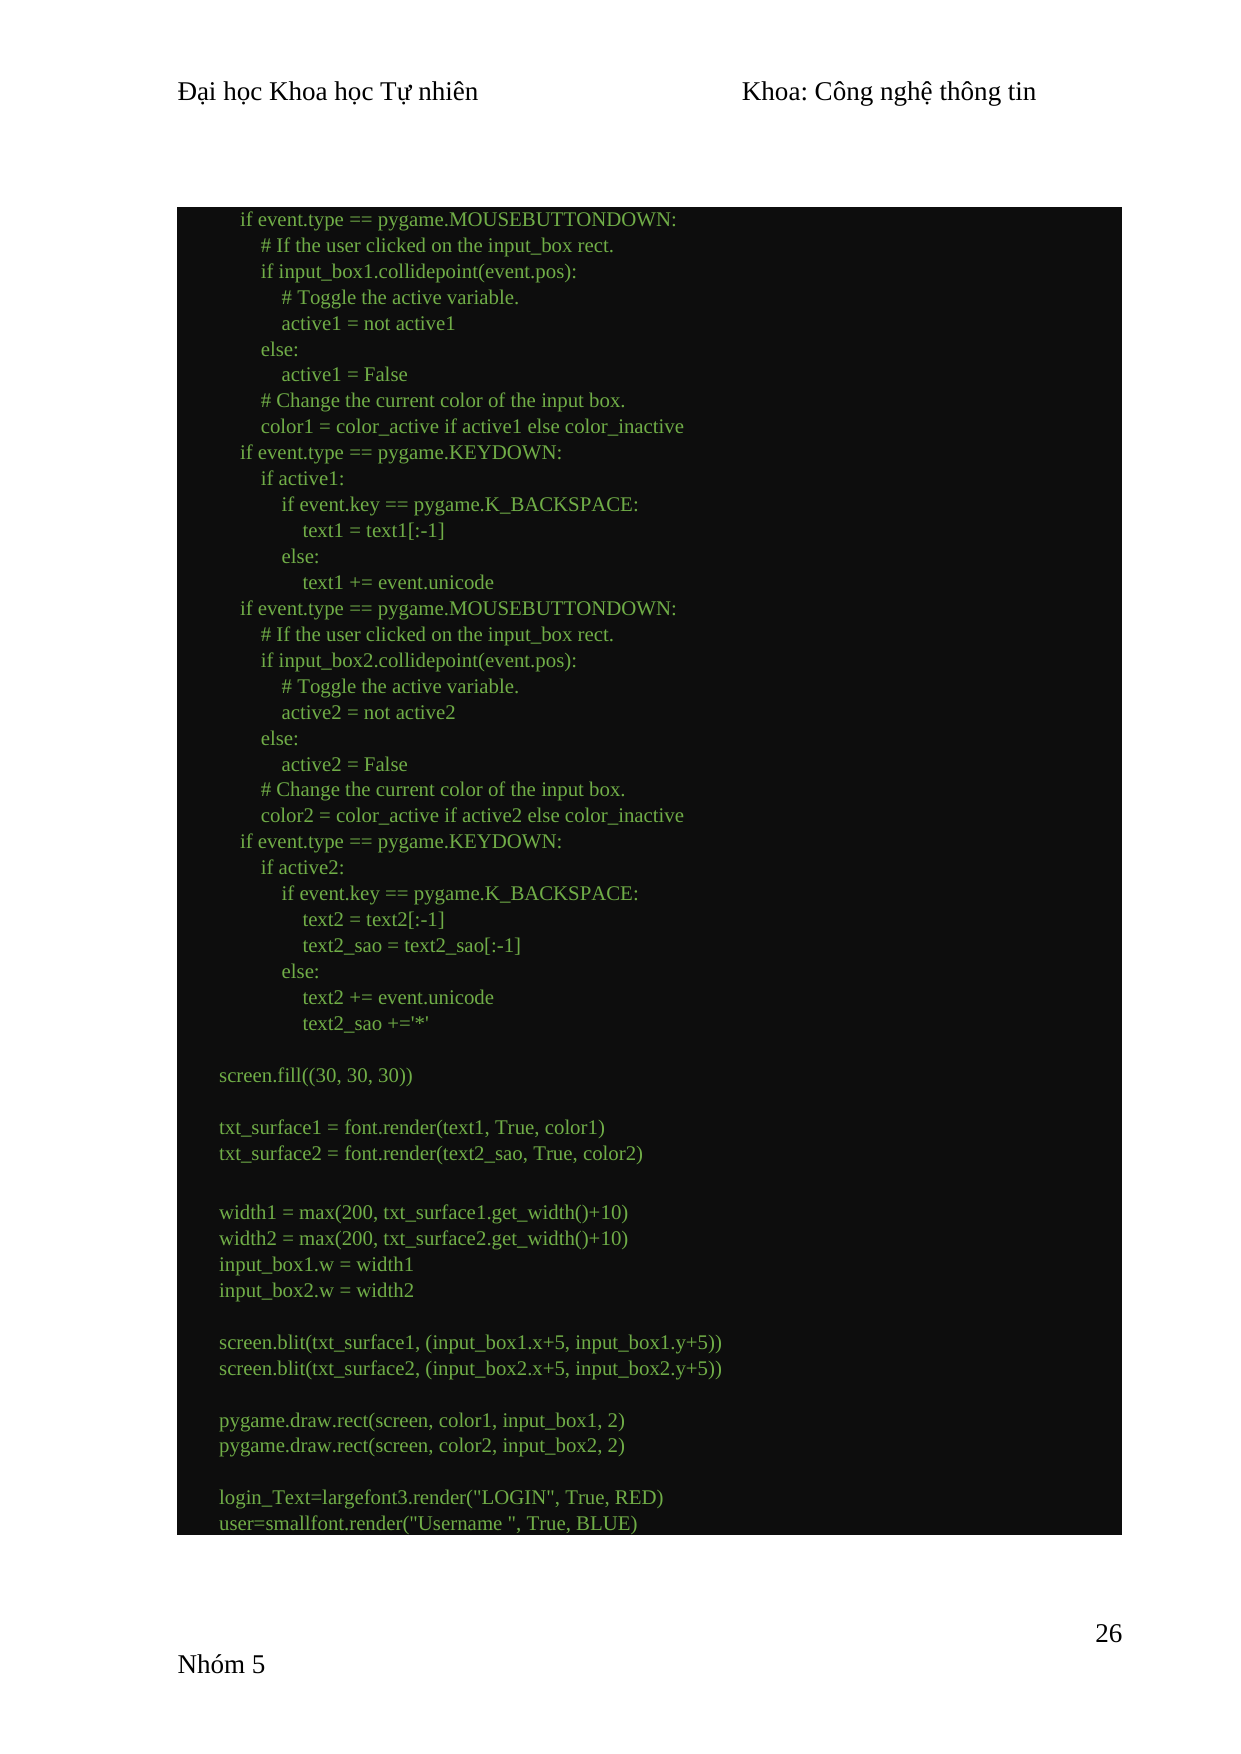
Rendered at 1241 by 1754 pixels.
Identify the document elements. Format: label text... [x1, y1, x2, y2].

text if input_box2.collidepoint(event.pos): [177, 648, 1122, 672]
text login_Text=largefont3.render("LOGIN", True, RED) [177, 1485, 1122, 1509]
text txt_surface2 = font.render(text2_sao, True, color2) [177, 1141, 1122, 1164]
text if input_box1.collidepoint(event.pos): [177, 259, 1122, 283]
text text2_sao +='*' [177, 1011, 1122, 1035]
text if active2: [177, 855, 1122, 879]
text # If the user clicked on the input_box rect. [177, 233, 1122, 257]
text if active1: [177, 466, 1122, 490]
text text2 = text2[:-1] [177, 907, 1122, 931]
text active2 = not active2 [177, 699, 1122, 724]
text else: [177, 959, 1122, 983]
text color1 = color_active if active1 else color_inactive [177, 414, 1122, 438]
text # Change the current color of the input box. [177, 777, 1122, 801]
text else: [177, 336, 1122, 361]
text color2 = color_active if active2 else color_inactive [177, 803, 1122, 827]
text if event.type == pygame.MOUSEBUTTONDOWN: [177, 207, 1122, 231]
text active2 = False [177, 751, 1122, 776]
text active1 = not active1 [177, 311, 1122, 334]
text pygame.draw.rect(screen, color2, input_box2, 2) [177, 1433, 1122, 1457]
text # Toggle the active variable. [177, 284, 1122, 309]
text width1 = max(200, txt_surface1.get_width()+10) [177, 1200, 1122, 1224]
text # Change the current color of the input box. [177, 388, 1122, 412]
text txt_surface1 = font.render(text1, True, color1) [177, 1114, 1122, 1139]
text # If the user clicked on the input_box rect. [177, 622, 1122, 646]
text active1 = False [177, 362, 1122, 386]
text input_box1.w = width1 [177, 1252, 1122, 1276]
text text1 = text1[:-1] [177, 518, 1122, 542]
text if event.type == pygame.MOUSEBUTTONDOWN: [177, 596, 1122, 620]
text if event.key == pygame.K_BACKSPACE: [177, 881, 1122, 905]
text if event.key == pygame.K_BACKSPACE: [177, 492, 1122, 516]
text pygame.draw.rect(screen, color1, input_box1, 2) [177, 1407, 1122, 1432]
text else: [177, 726, 1122, 749]
text text2_sao = text2_sao[:-1] [177, 933, 1122, 957]
text # Toggle the active variable. [177, 674, 1122, 698]
text if event.type == pygame.KEYDOWN: [177, 440, 1122, 464]
text input_box2.w = width2 [177, 1278, 1122, 1302]
text text2 += event.unicode [177, 985, 1122, 1009]
text user=smallfont.render("Username ", True, BLUE) [177, 1511, 1122, 1535]
text else: [177, 544, 1122, 568]
text screen.blit(txt_surface2, (input_box2.x+5, input_box2.y+5)) [177, 1356, 1122, 1380]
text width2 = max(200, txt_surface2.get_width()+10) [177, 1226, 1122, 1250]
text text1 += event.unicode [177, 570, 1122, 594]
text if event.type == pygame.KEYDOWN: [177, 829, 1122, 853]
text screen.fill((30, 30, 30)) [177, 1063, 1122, 1087]
text screen.blit(txt_surface1, (input_box1.x+5, input_box1.y+5)) [177, 1330, 1122, 1354]
